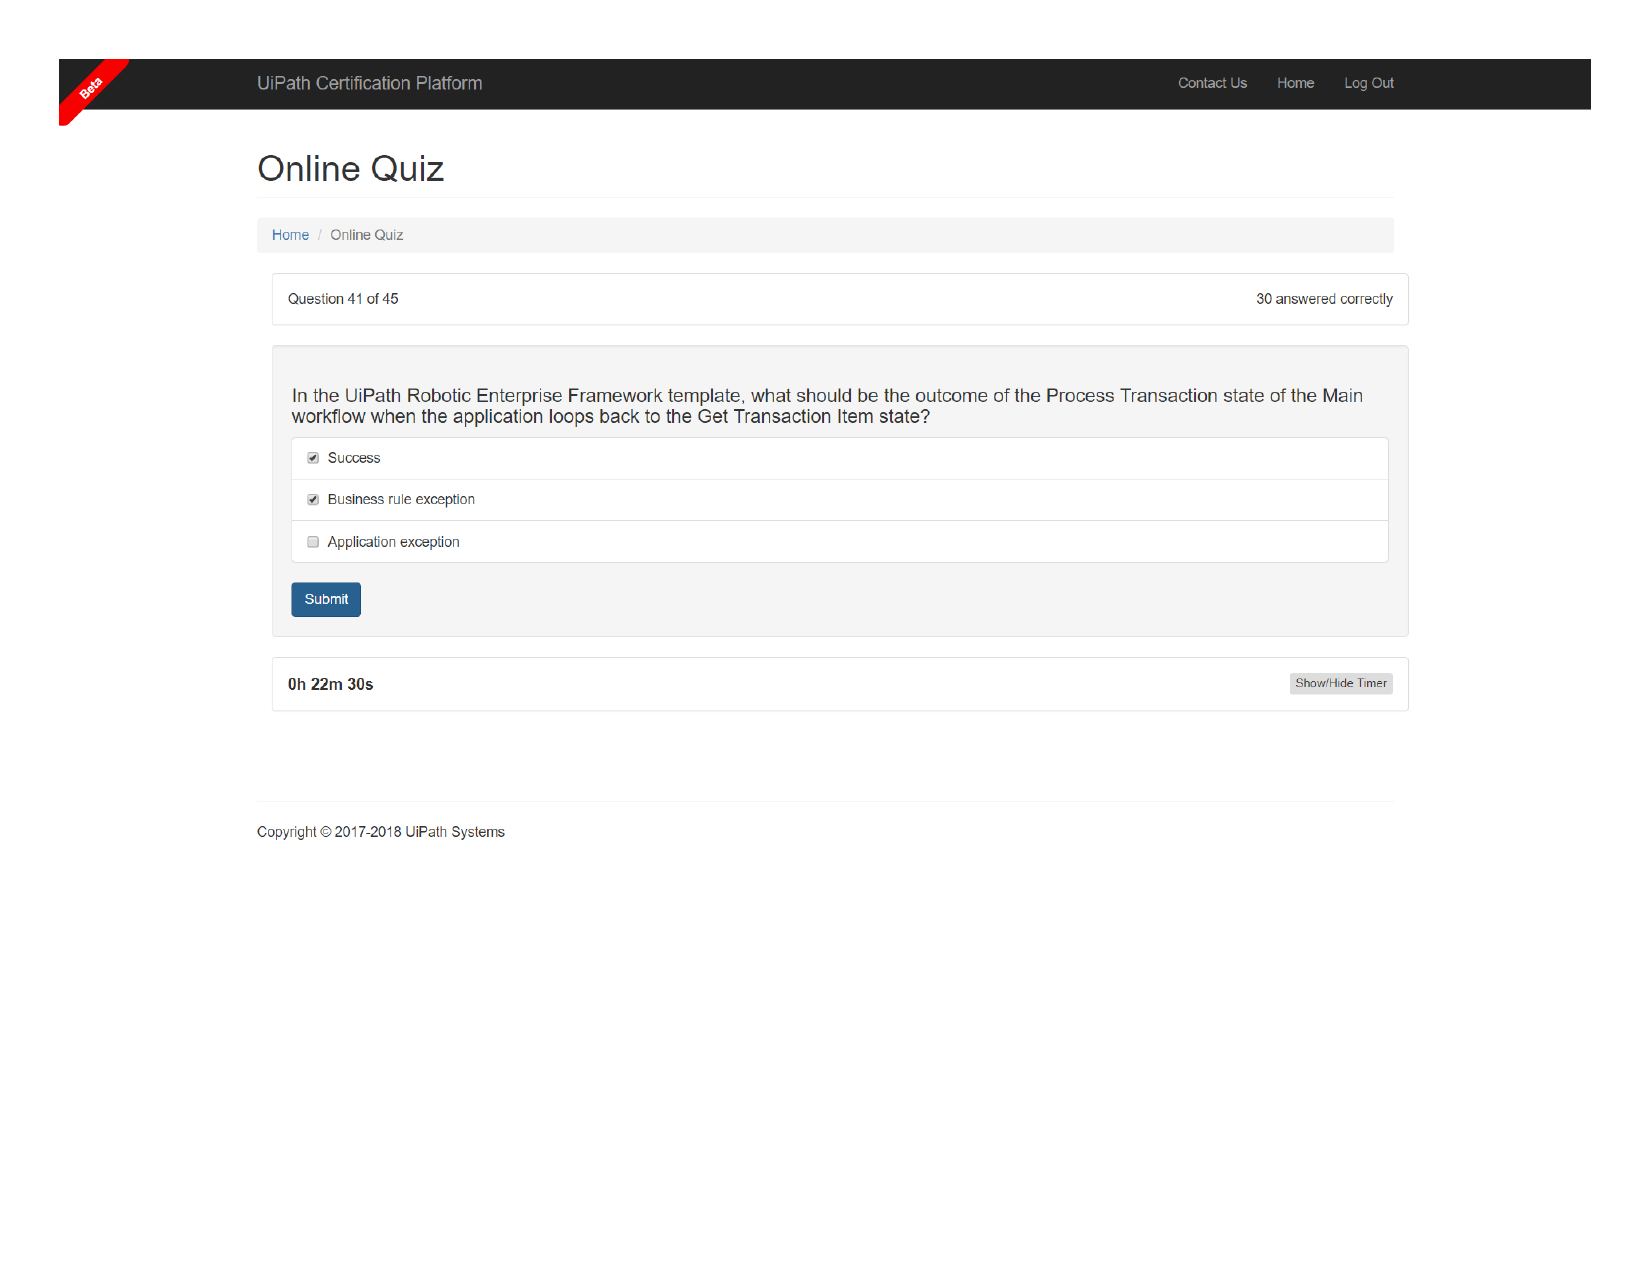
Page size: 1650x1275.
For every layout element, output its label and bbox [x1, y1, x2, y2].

picture [59, 59, 1591, 921]
